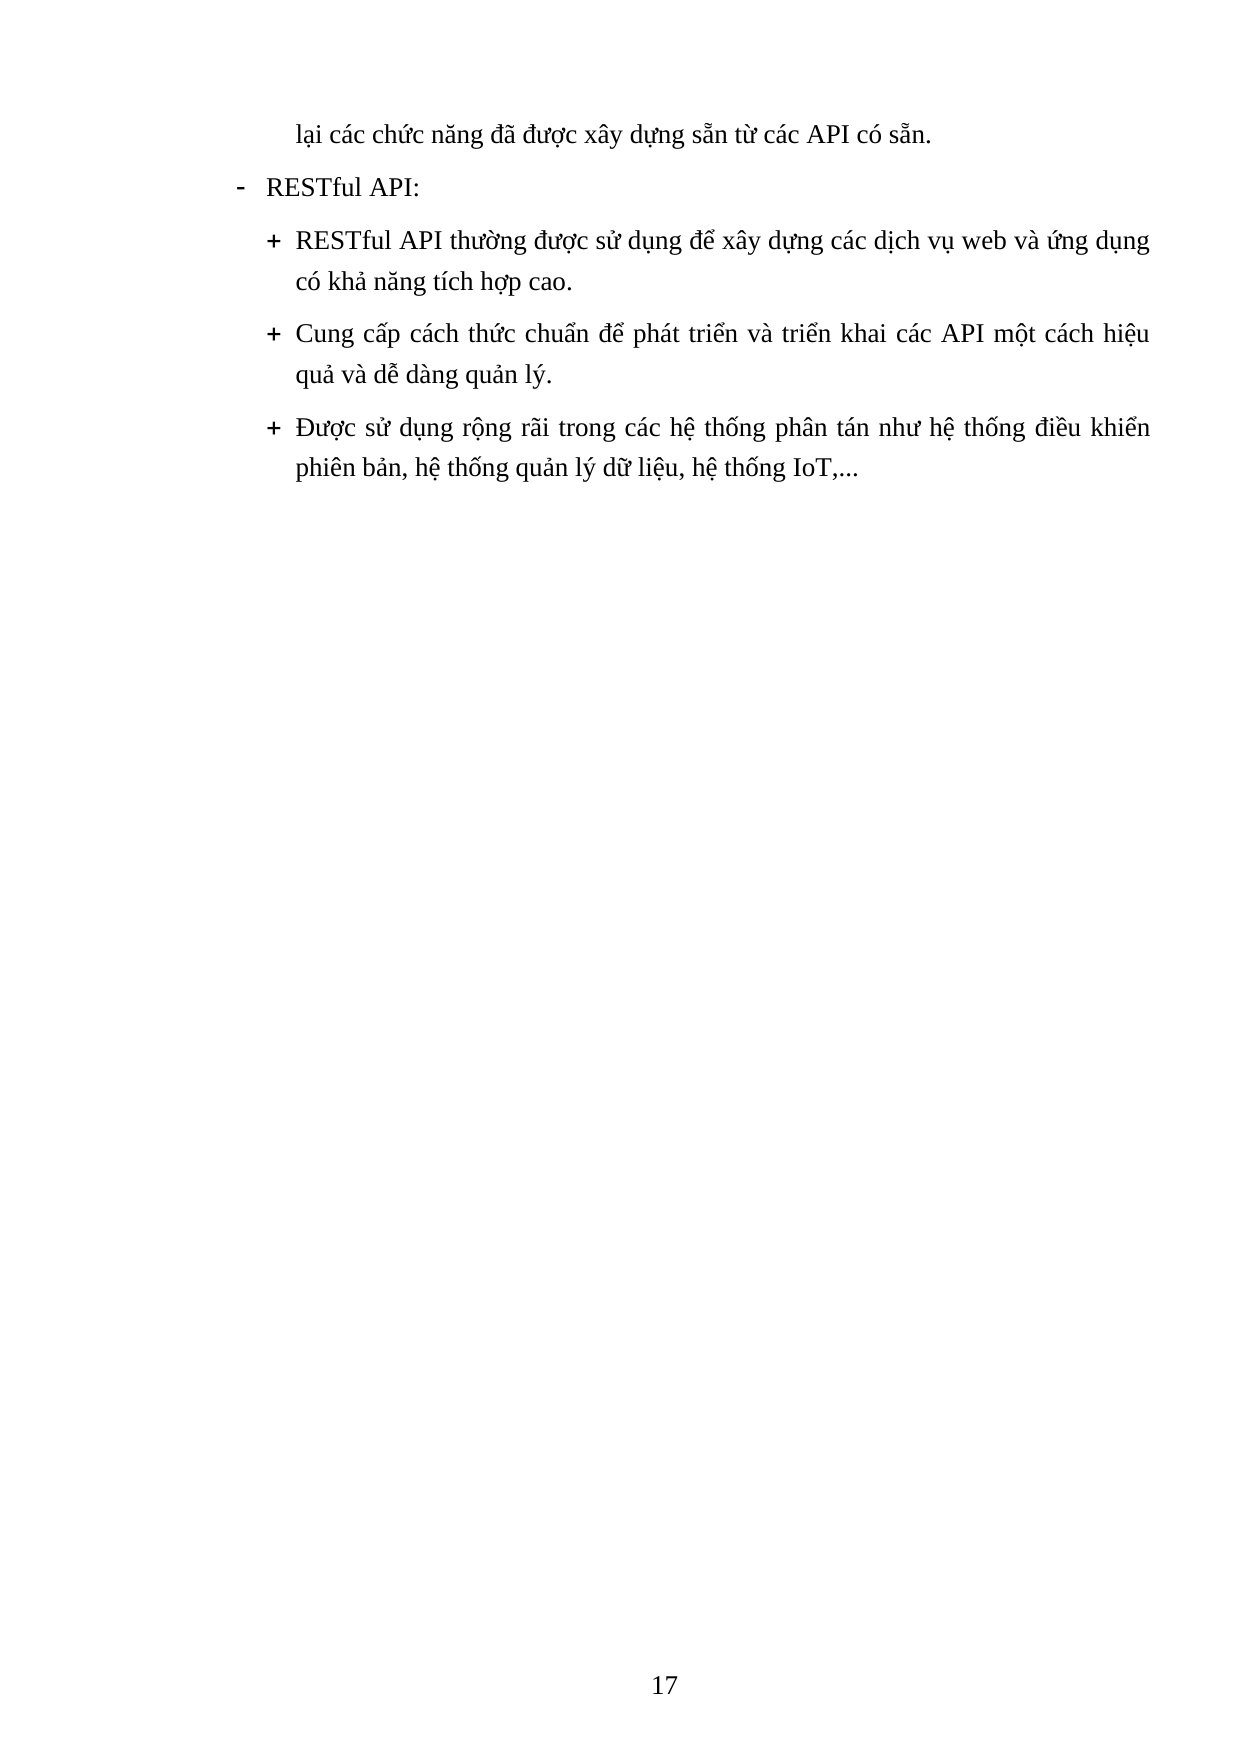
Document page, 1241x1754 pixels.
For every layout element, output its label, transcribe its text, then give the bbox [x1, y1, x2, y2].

text Được sử dụng rộng rãi trong các hệ thống phân tán như hệ thống điều khiển phiên bản, hệ thống quản lý dữ liệu, hệ thống IoT,... [266, 411, 1152, 483]
text Cung cấp cách thức chuẩn để phát triển và triển khai các API một cách hiệu quả và dễ dàng quản lý. [266, 318, 1152, 389]
text RESTful API: [236, 171, 1152, 202]
text RESTful API thường được sử dụng để xây dựng các dịch vụ web và ứng dụng có khả năng tích hợp cao. [266, 224, 1152, 296]
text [266, 118, 1152, 149]
